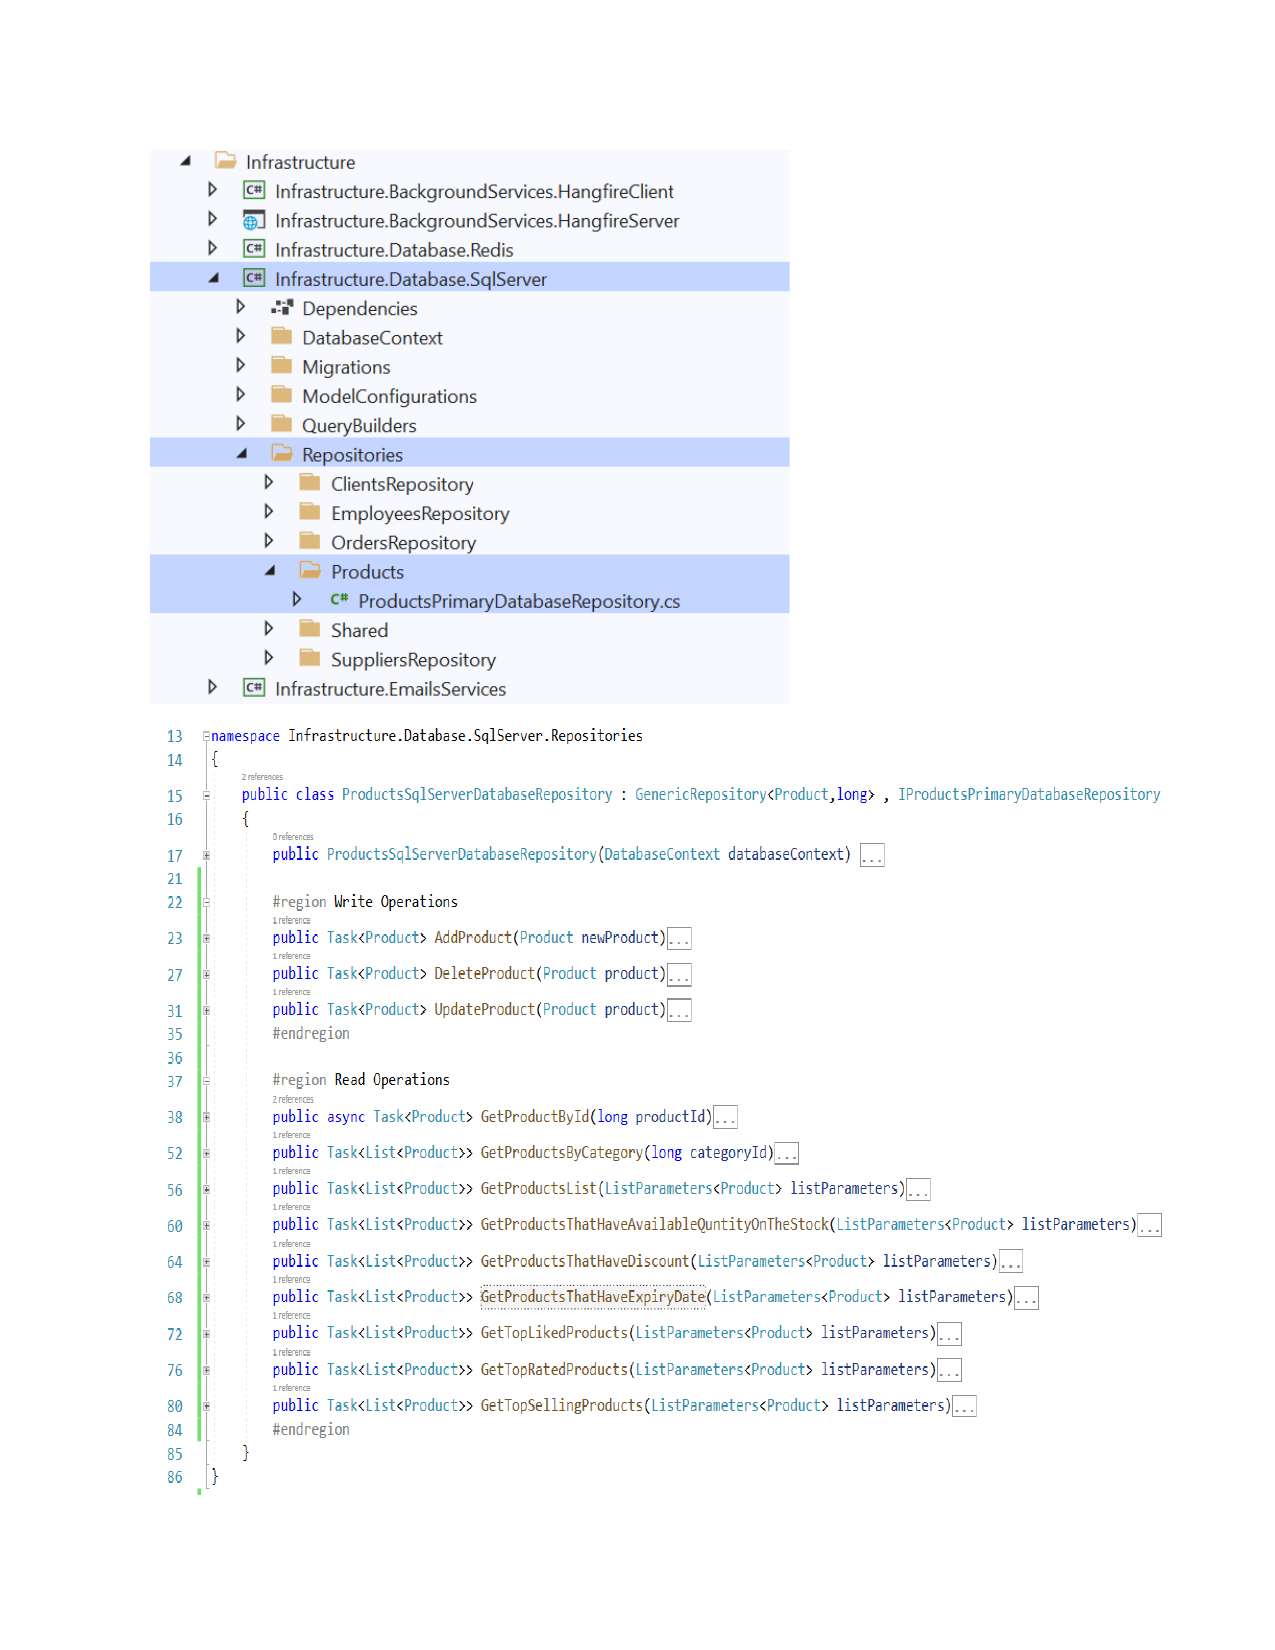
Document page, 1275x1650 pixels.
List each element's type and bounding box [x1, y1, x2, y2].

picture [150, 720, 1174, 1495]
picture [150, 150, 790, 704]
